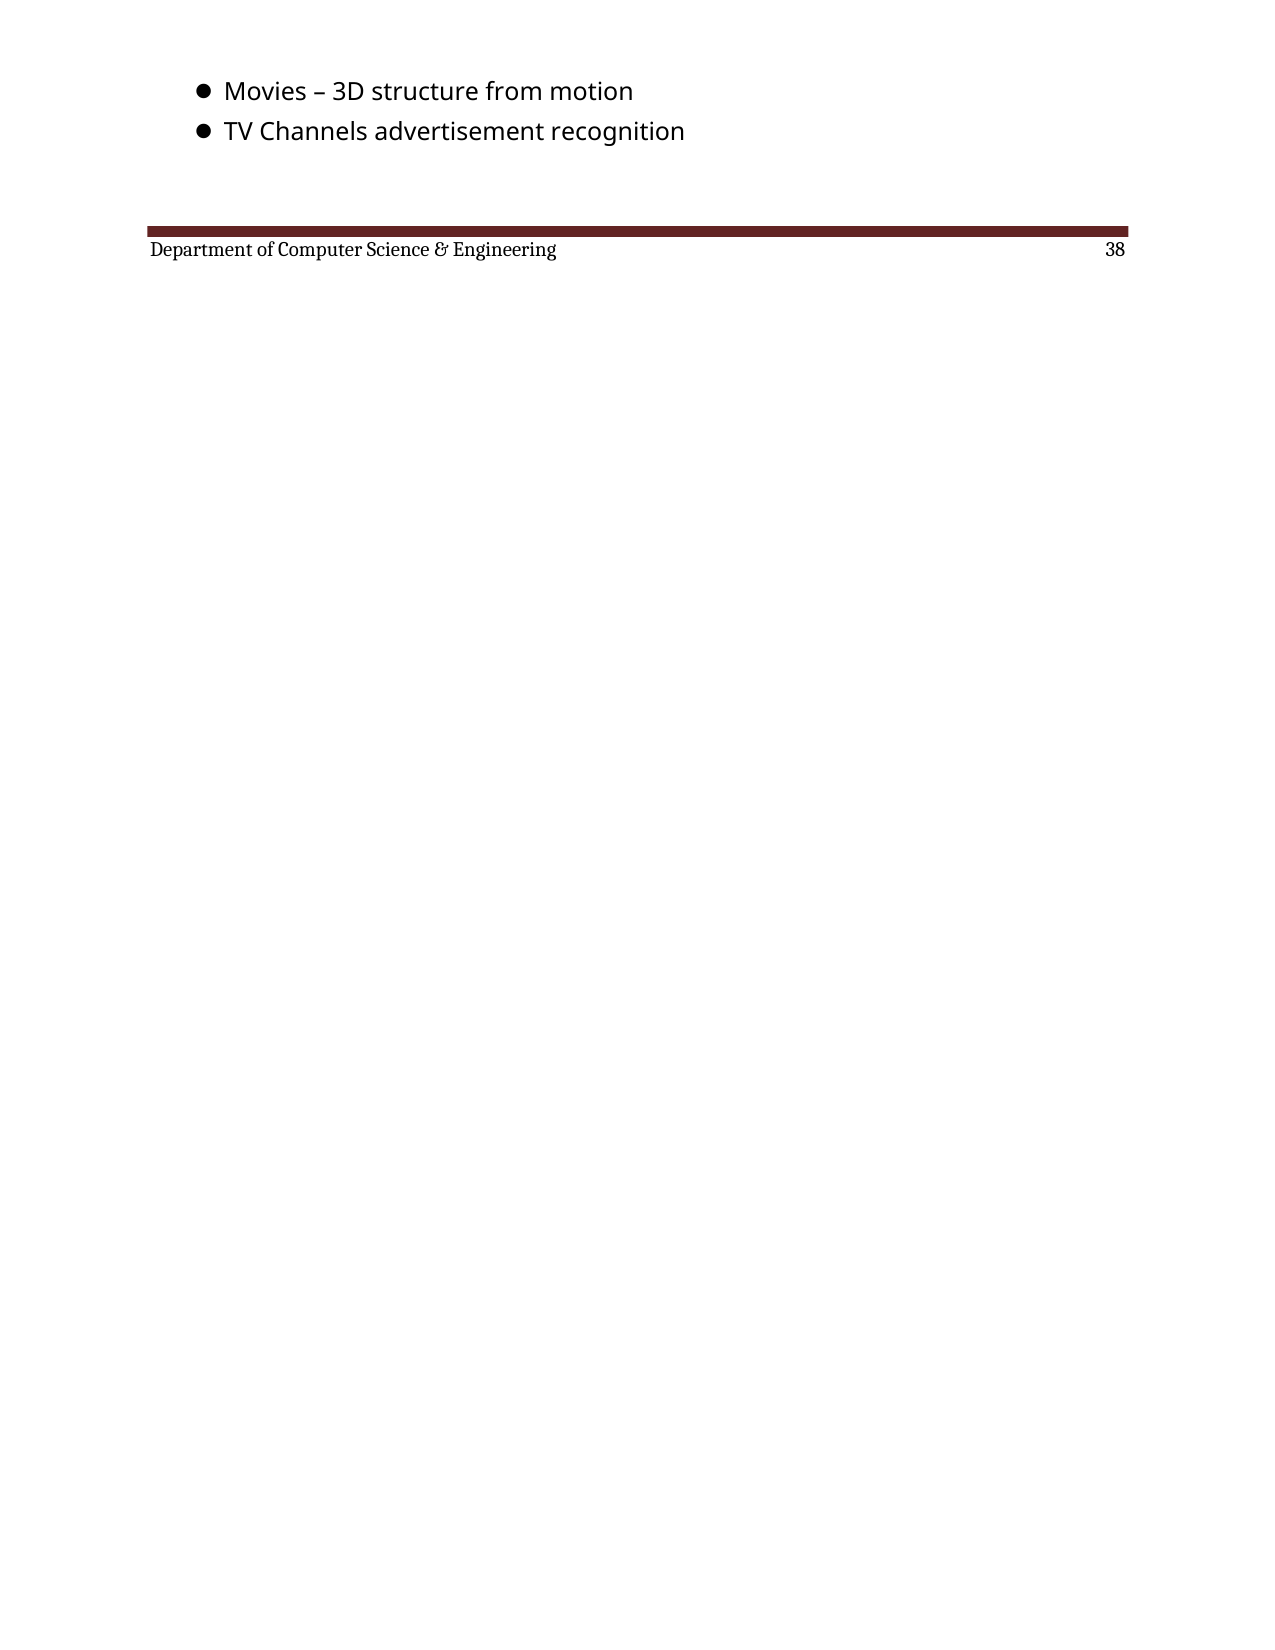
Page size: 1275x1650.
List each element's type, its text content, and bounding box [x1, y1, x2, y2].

list TV Channels advertisement recognition [194, 113, 1125, 147]
table_header Department of Computer Science & Engineering [150, 238, 837, 262]
list Movies – 3D structure from motion [194, 74, 1125, 108]
table_header 38 [838, 238, 1125, 262]
picture [147, 226, 1129, 237]
